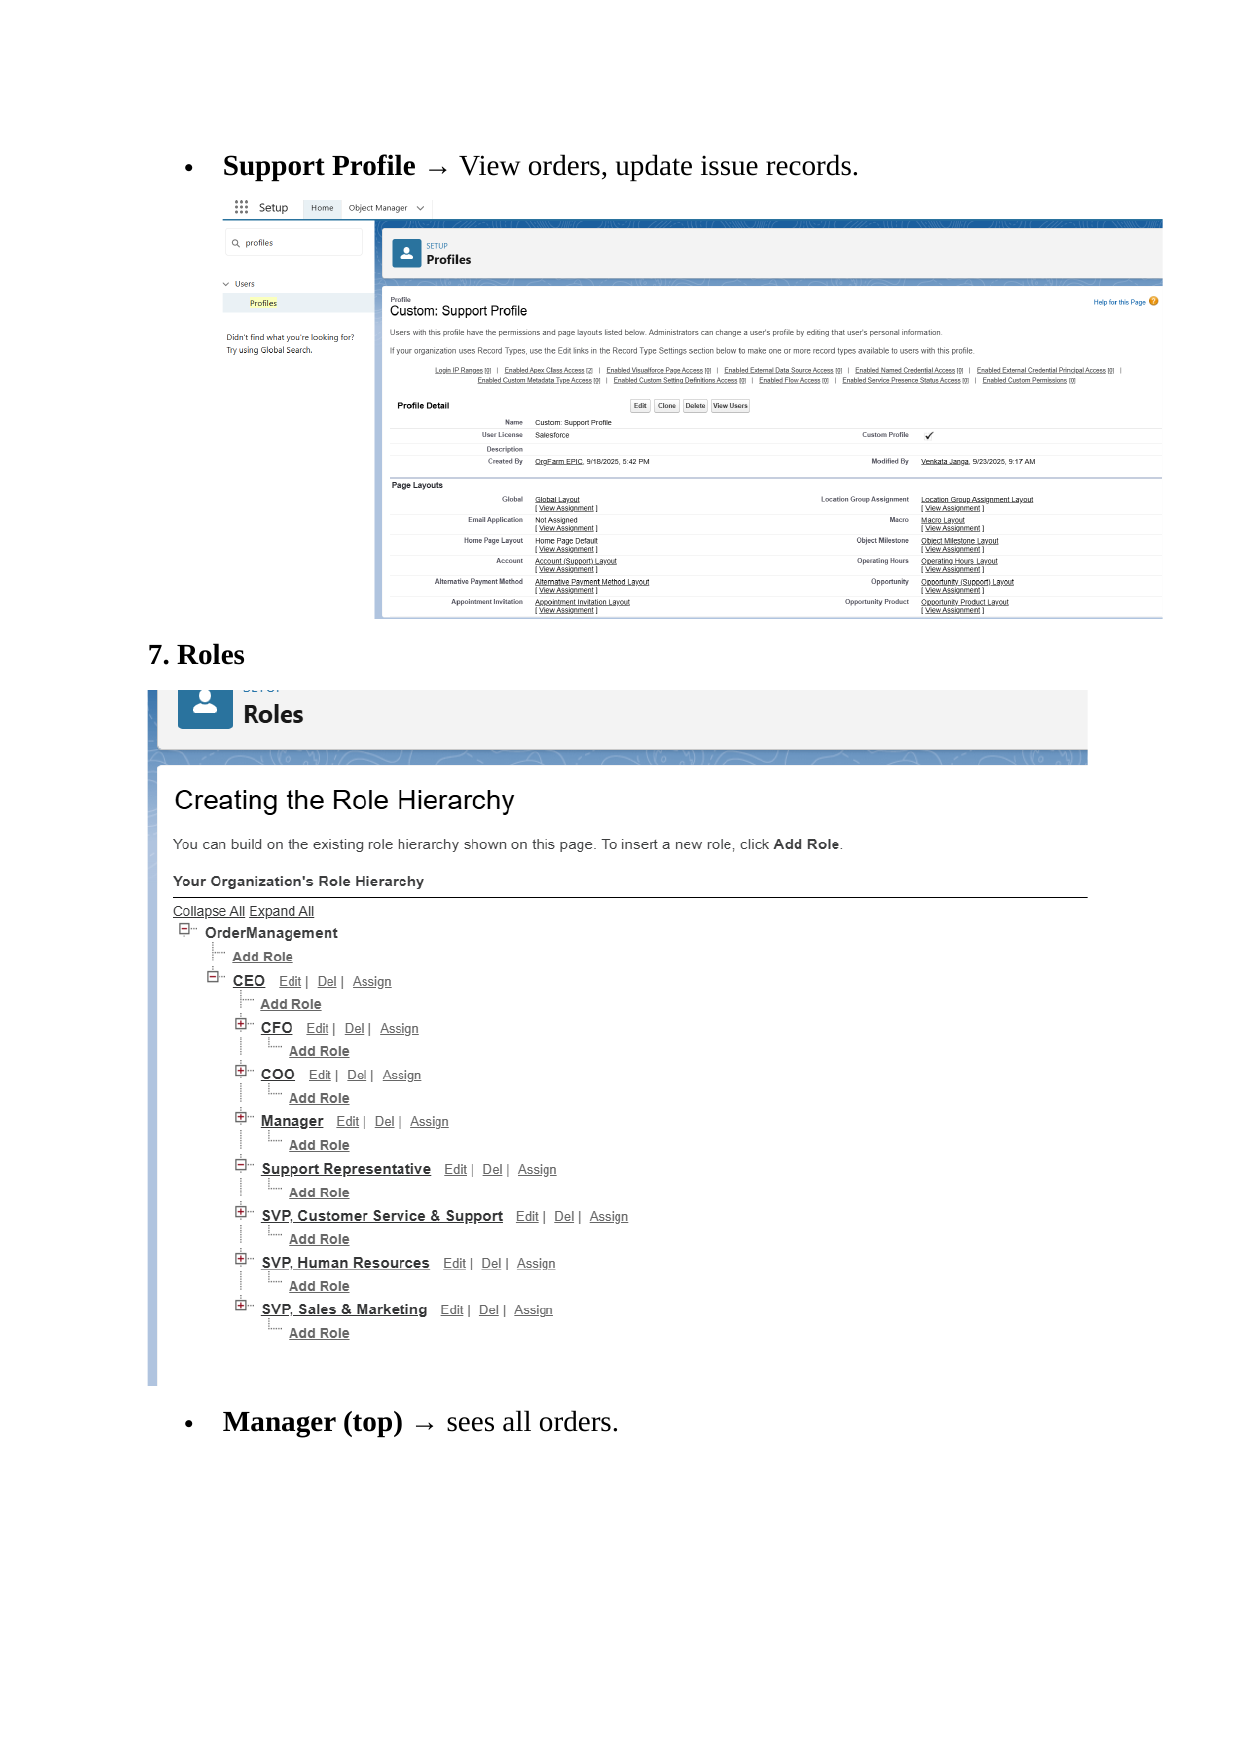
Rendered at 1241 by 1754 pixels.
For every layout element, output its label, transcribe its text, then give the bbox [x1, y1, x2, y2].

list Manager (top) → sees all orders. [185, 1404, 1181, 1438]
picture [222, 200, 1163, 619]
picture [147, 690, 1088, 1386]
list Support Profile → View orders, update issue records. [185, 148, 1181, 181]
text 7. Roles [148, 637, 1181, 671]
